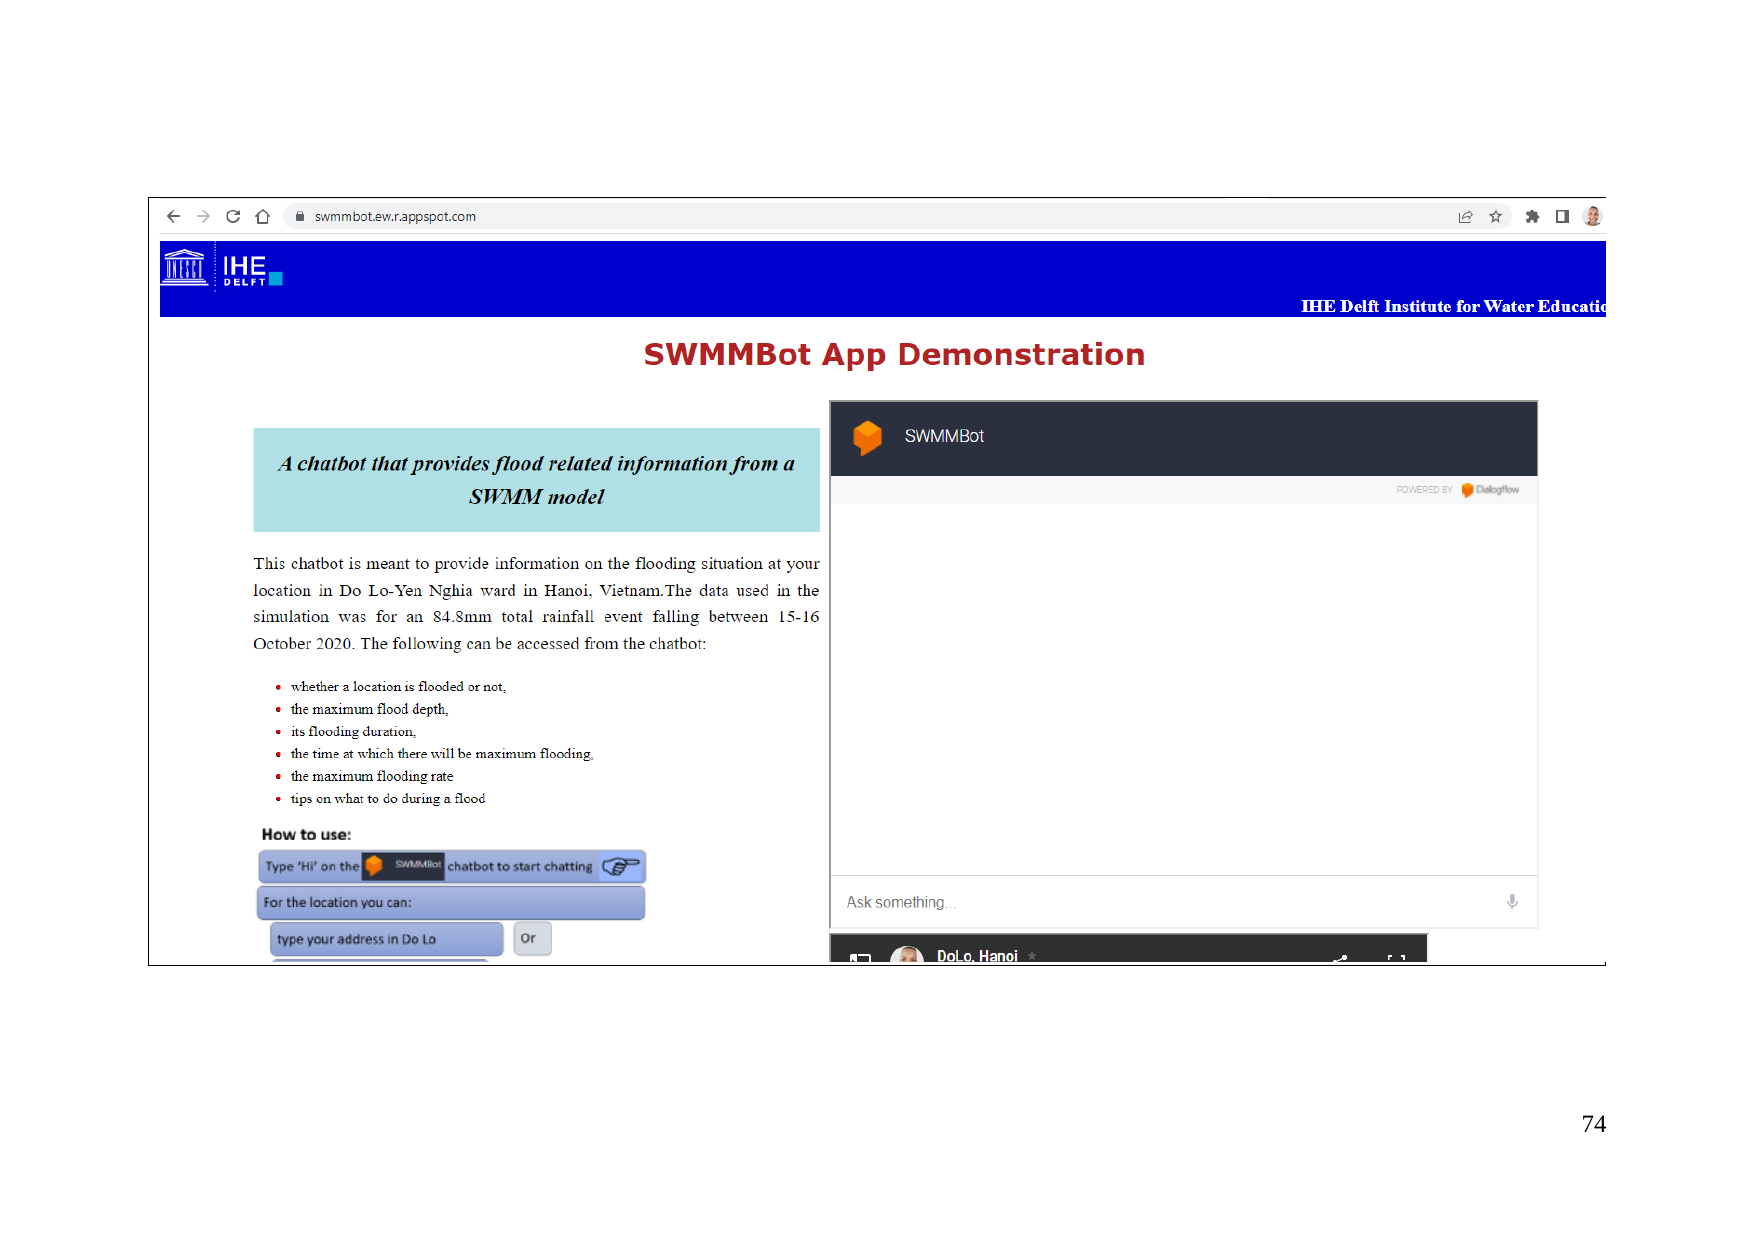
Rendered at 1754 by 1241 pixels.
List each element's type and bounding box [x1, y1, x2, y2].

picture [159, 198, 1606, 962]
table_header [149, 198, 1605, 965]
